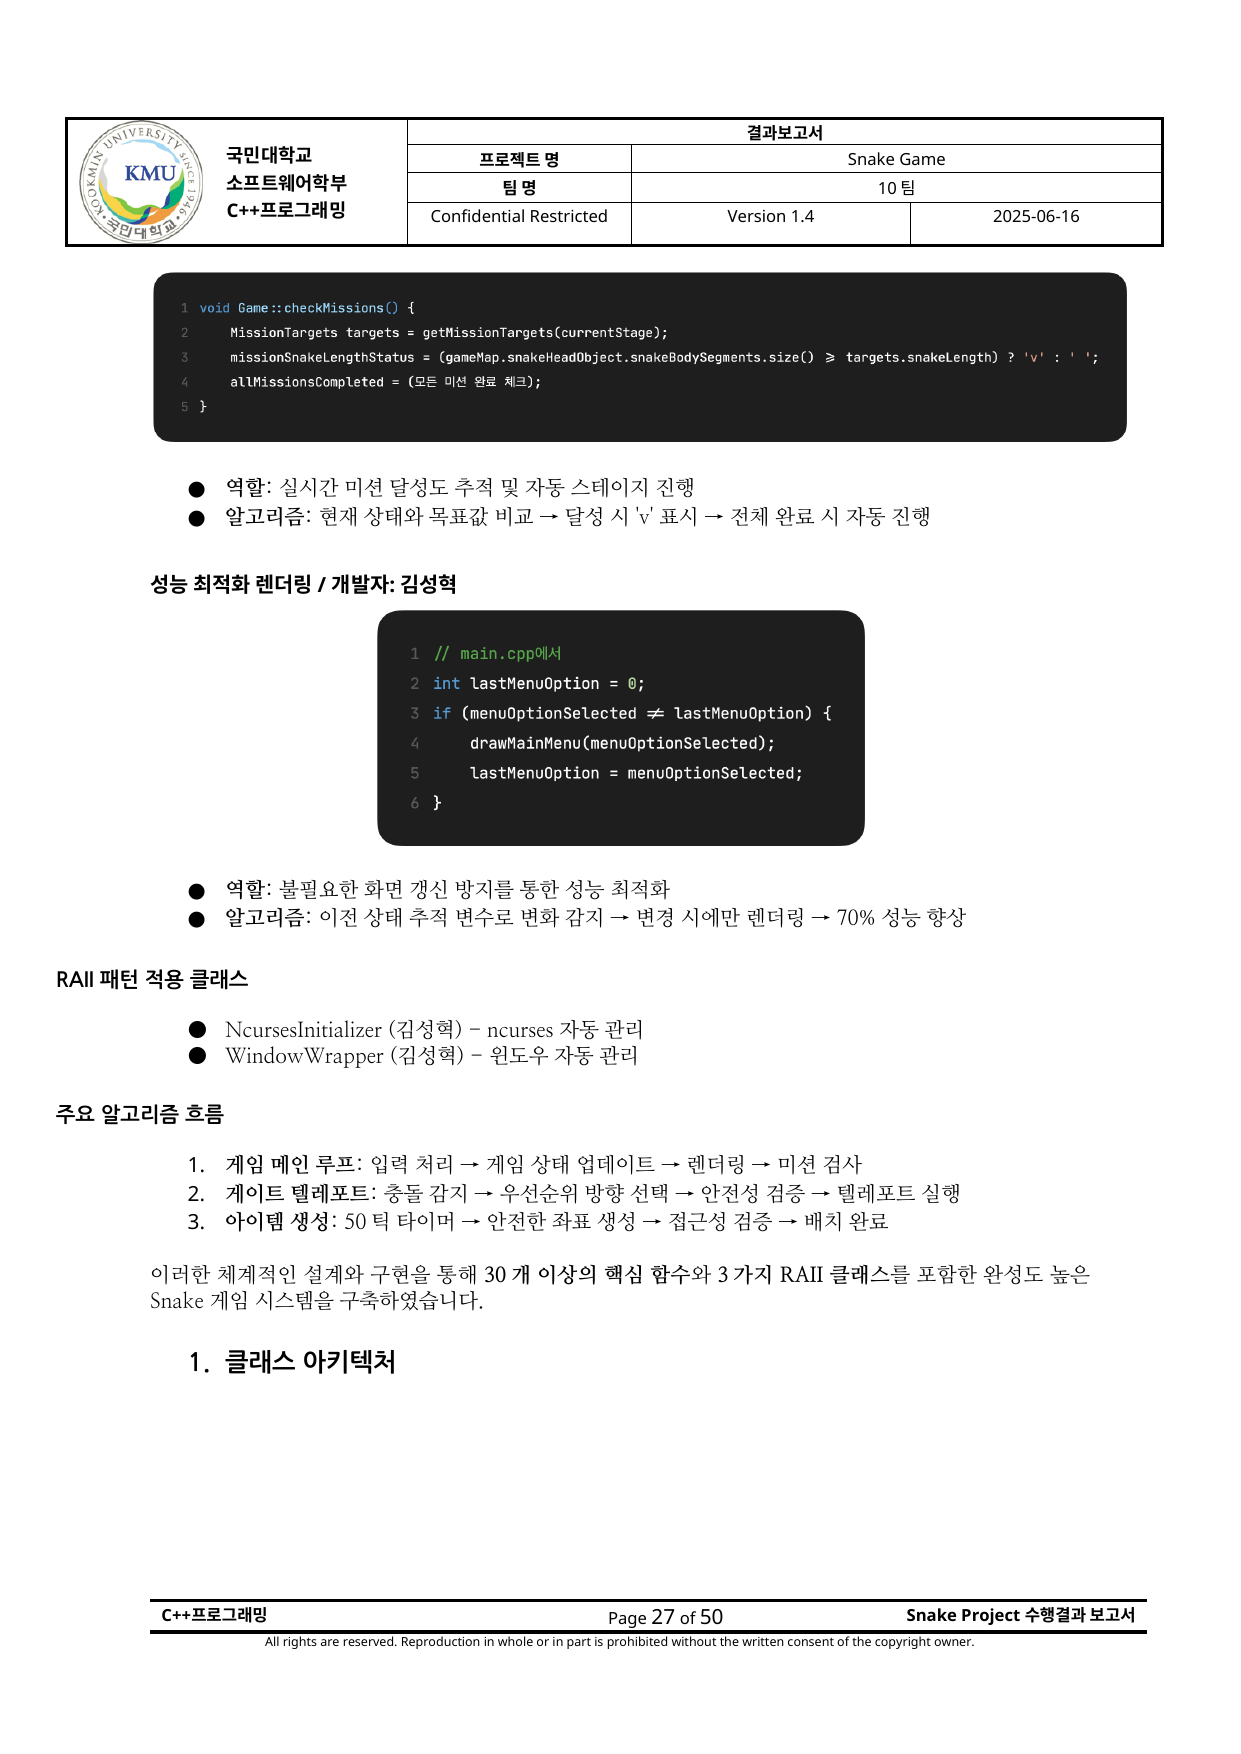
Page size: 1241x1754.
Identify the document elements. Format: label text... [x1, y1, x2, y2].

list 게이트 텔레포트: 충돌 감지 → 우선순위 방향 선택 → 안전성 검증 → 텔레포트 실행 [187, 1179, 1090, 1207]
subtitle 성능 최적화 렌더링 / 개발자: 김성혁 [150, 568, 1090, 598]
list 역할: 실시간 미션 달성도 추적 및 자동 스테이지 진행 [187, 473, 1090, 502]
subtitle 주요 알고리즘 흐름 [56, 1105, 1090, 1125]
list 아이템 생성: 50틱 타이머 → 안전한 좌표 생성 → 접근성 검증 → 배치 완료 [187, 1207, 1090, 1236]
text 이러한 체계적인 설계와 구현을 통해 30개 이상의 핵심 함수와 3가지 RAII 클래스를 포함한 완성도 높은 Snake 게임 시스템을 구축하였습니다. [150, 1261, 1090, 1313]
subtitle 클래스 아키텍처 [187, 1350, 1090, 1375]
list 알고리즘: 현재 상태와 목표값 비교 → 달성 시 'v' 표시 → 전체 완료 시 자동 진행 [187, 502, 1090, 530]
list 게임 메인 루프: 입력 처리 → 게임 상태 업데이트 → 렌더링 → 미션 검사 [187, 1150, 1090, 1179]
list WindowWrapper (김성혁) - 윈도우 자동 관리 [187, 1041, 1090, 1067]
subtitle RAII 패턴 적용 클래스 [56, 969, 1090, 990]
list 알고리즘: 이전 상태 추적 변수로 변화 감지 → 변경 시에만 렌더링 → 70% 성능 향상 [187, 903, 1090, 932]
picture [79, 120, 203, 244]
picture [373, 606, 867, 851]
list 역할: 불필요한 화면 갱신 방지를 통한 성능 최적화 [187, 875, 1090, 903]
list NcursesInitializer (김성혁) - ncurses 자동 관리 [187, 1015, 1090, 1041]
picture [150, 265, 1134, 449]
